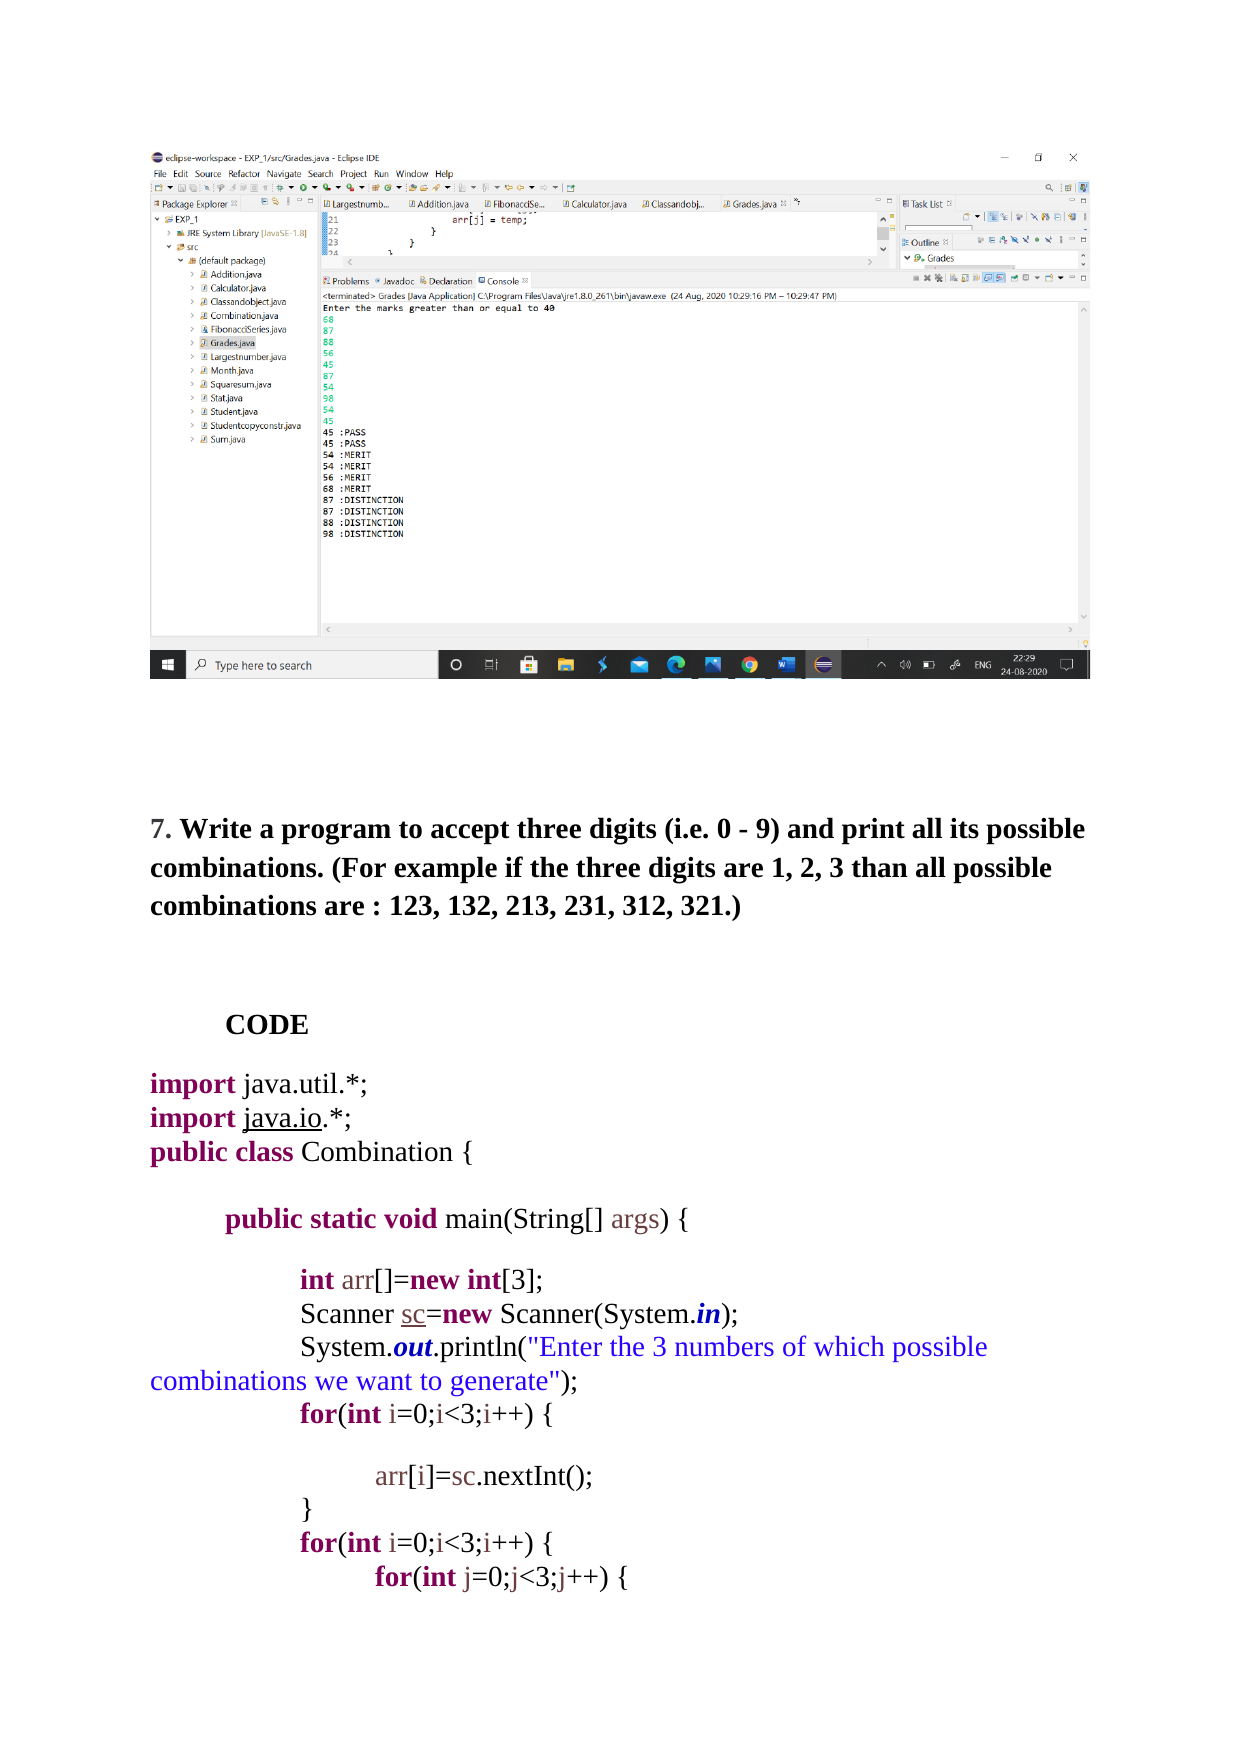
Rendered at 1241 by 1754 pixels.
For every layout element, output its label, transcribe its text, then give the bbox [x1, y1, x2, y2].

text Scanner sc=new Scanner(System.in); [150, 1296, 1090, 1329]
text } [150, 1492, 1090, 1525]
text 7. Write a program to accept three digits (i.e. 0 - 9) and print all its possible combinations. (For example if the three digits are 1, 2, 3 than all possible combinations are : 123, 132, 213, 231, 312, 321.) [150, 811, 1090, 922]
text public static void main(String[] args) { [150, 1201, 1090, 1234]
text arr[i]=sc.nextInt(); [150, 1458, 1090, 1492]
text for(int j=0;j<3;j++) { [150, 1559, 1090, 1592]
text System.out.println("Enter the 3 numbers of which possible combinations we want to generate"); [150, 1329, 1090, 1397]
text int arr[]=new int[3]; [150, 1262, 1090, 1296]
text for(int i=0;i<3;i++) { [150, 1397, 1090, 1430]
text for(int i=0;i<3;i++) { [150, 1525, 1090, 1559]
text import java.io.*; [150, 1100, 1090, 1134]
text import java.util.*; [150, 1067, 1090, 1100]
list CODE [225, 1007, 1090, 1041]
picture [150, 150, 1091, 679]
text public class Combination { [150, 1134, 1090, 1167]
